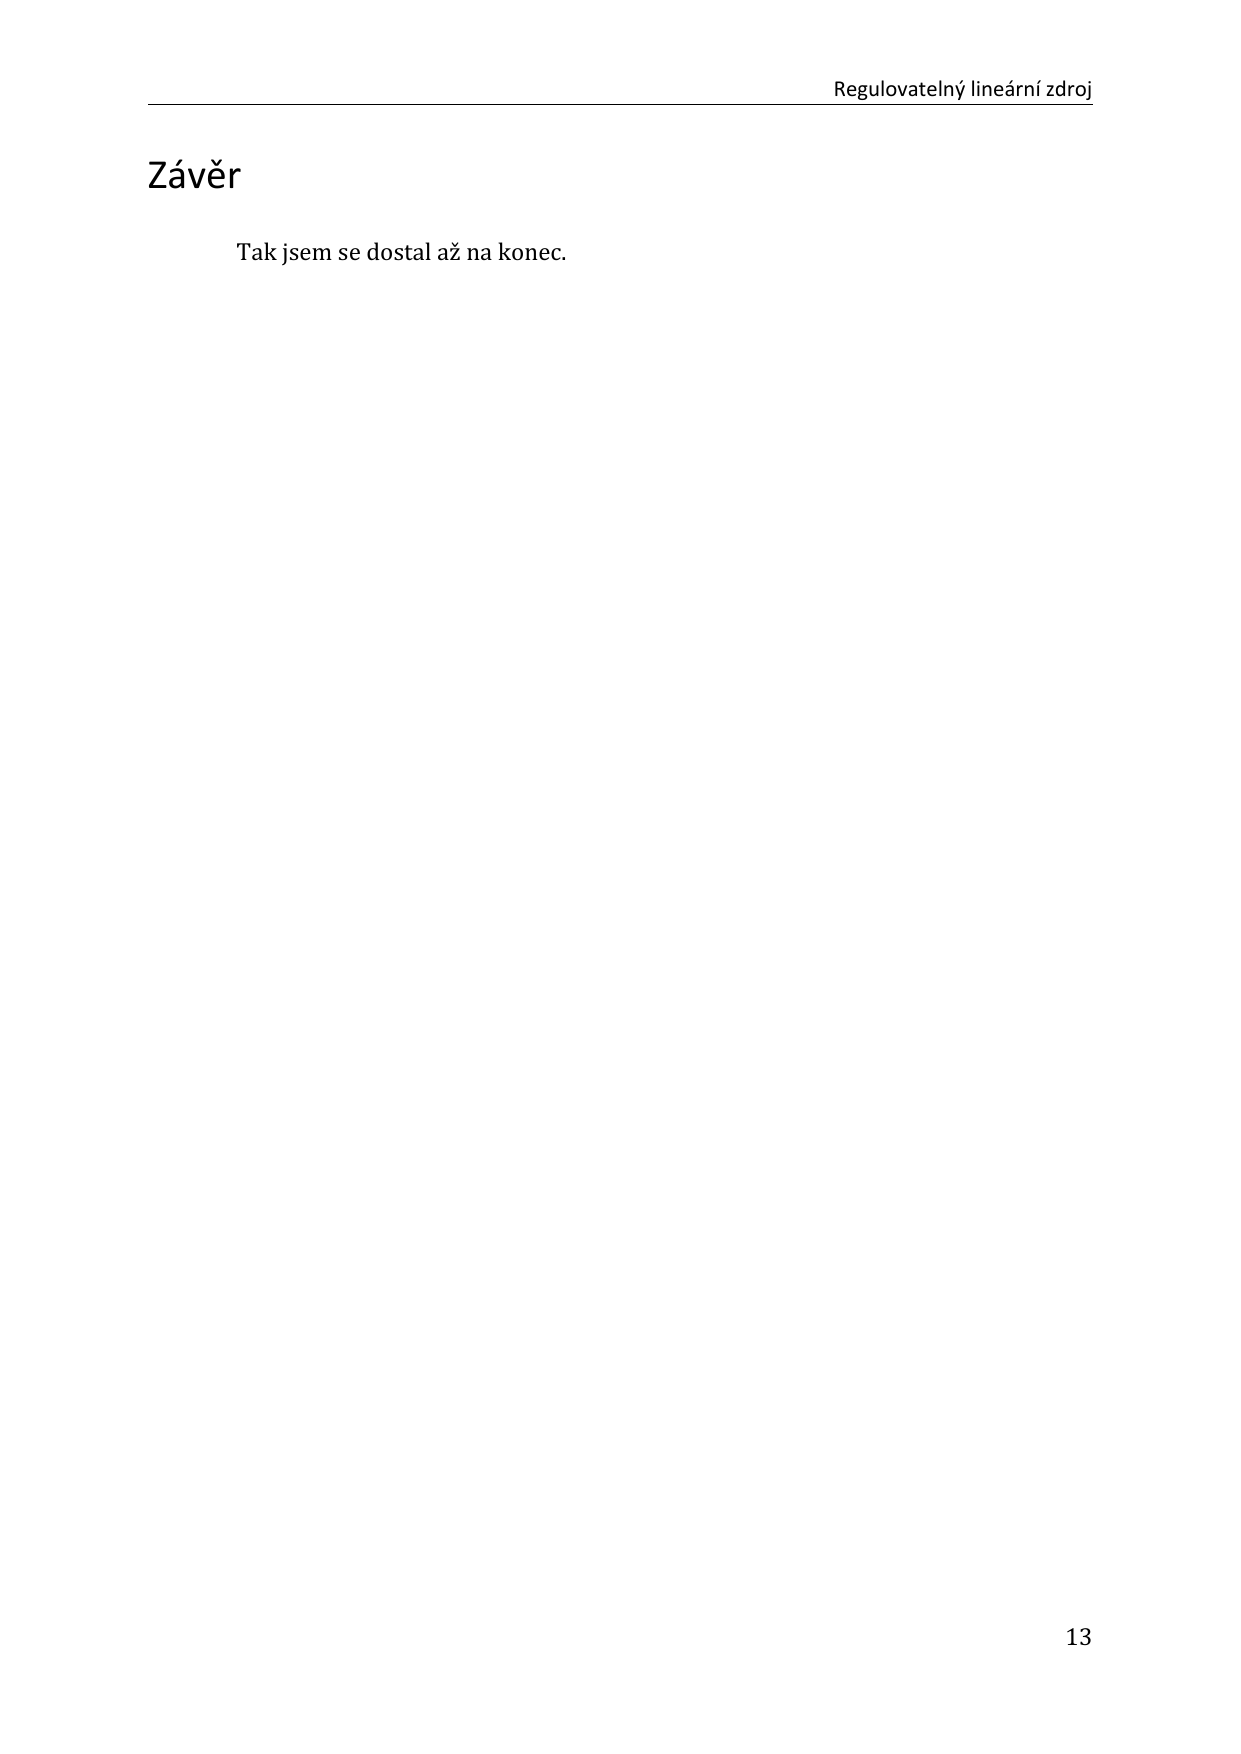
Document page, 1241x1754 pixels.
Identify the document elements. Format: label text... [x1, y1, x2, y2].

text Závěr [148, 148, 1093, 198]
text Tak jsem se dostal až na konec. [148, 236, 1093, 266]
